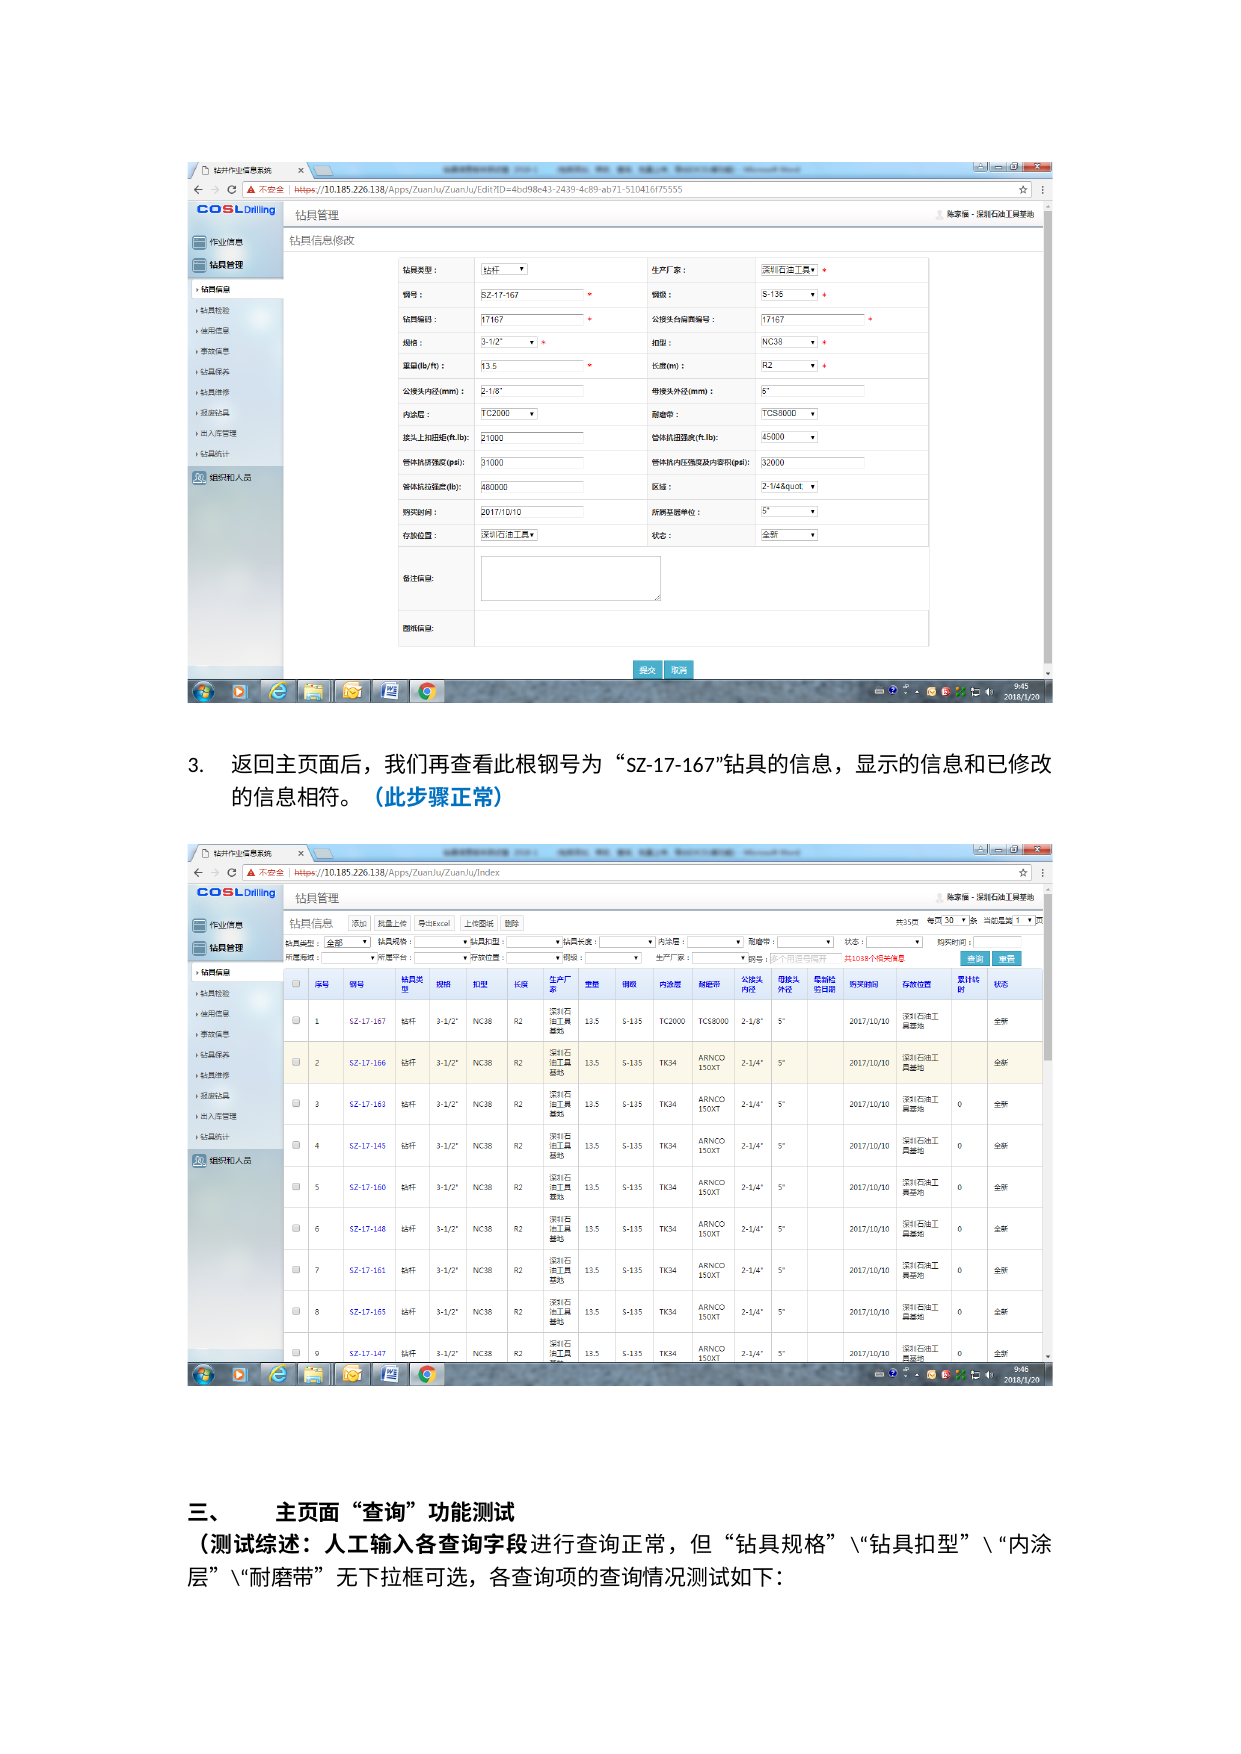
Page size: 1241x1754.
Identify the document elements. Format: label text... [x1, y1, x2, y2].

picture [187, 844, 1053, 1386]
text （测试综述：人工输入各查询字段进行查询正常，但“钻具规格”\“钻具扣型”\ “内涂层”\“耐磨带”无下拉框可选，各查询项的查询情况测试如下： [187, 1527, 1053, 1592]
list 主页面“查询”功能测试 [187, 1494, 1053, 1527]
picture [187, 162, 1053, 703]
list 返回主页面后，我们再查看此根钢号为“SZ-17-167”钻具的信息，显示的信息和已修改的信息相符。（此步骤正常） [187, 747, 1053, 812]
